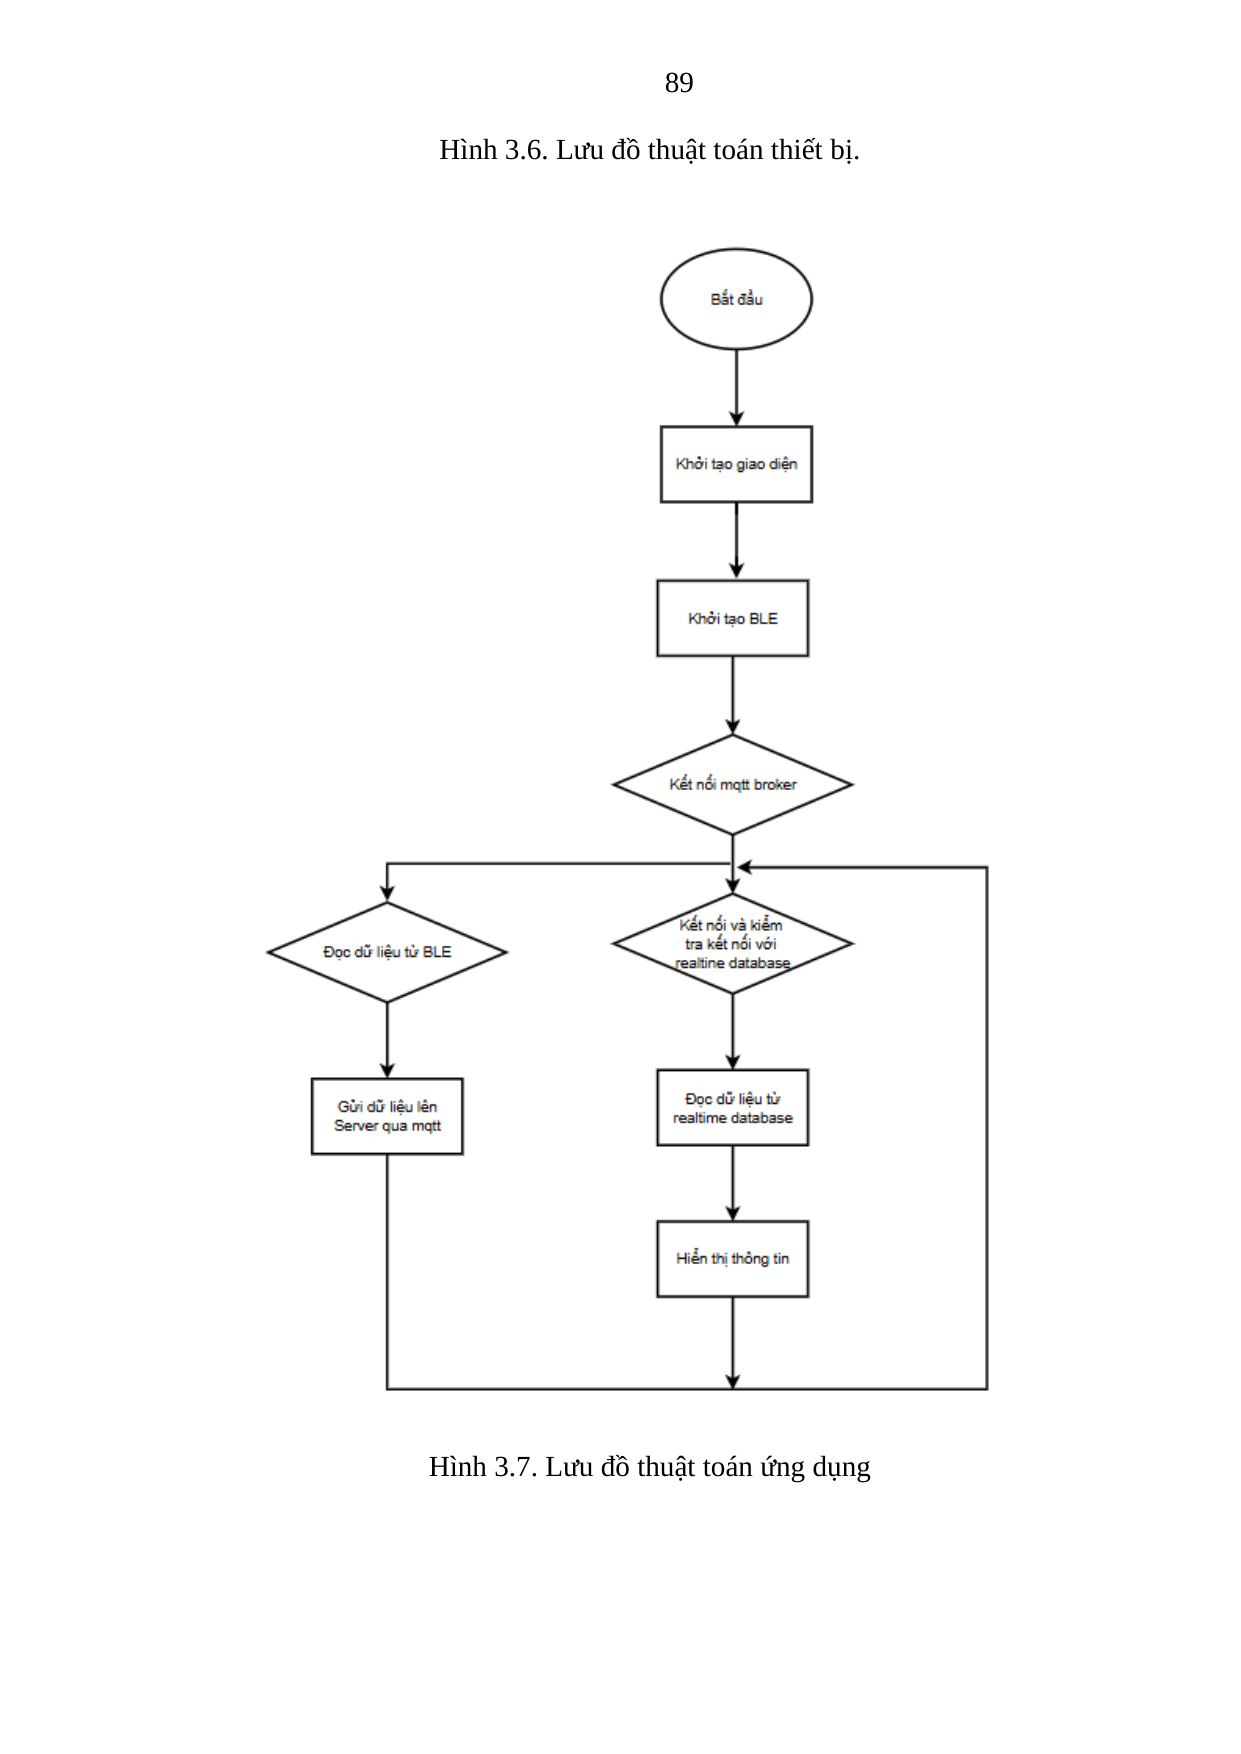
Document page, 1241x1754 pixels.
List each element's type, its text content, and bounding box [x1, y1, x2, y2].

picture [247, 195, 1053, 1433]
text Lưu đồ thuật toán ứng dụng [177, 1449, 1122, 1483]
text Lưu đồ thuật toán thiết bị. [177, 132, 1122, 166]
